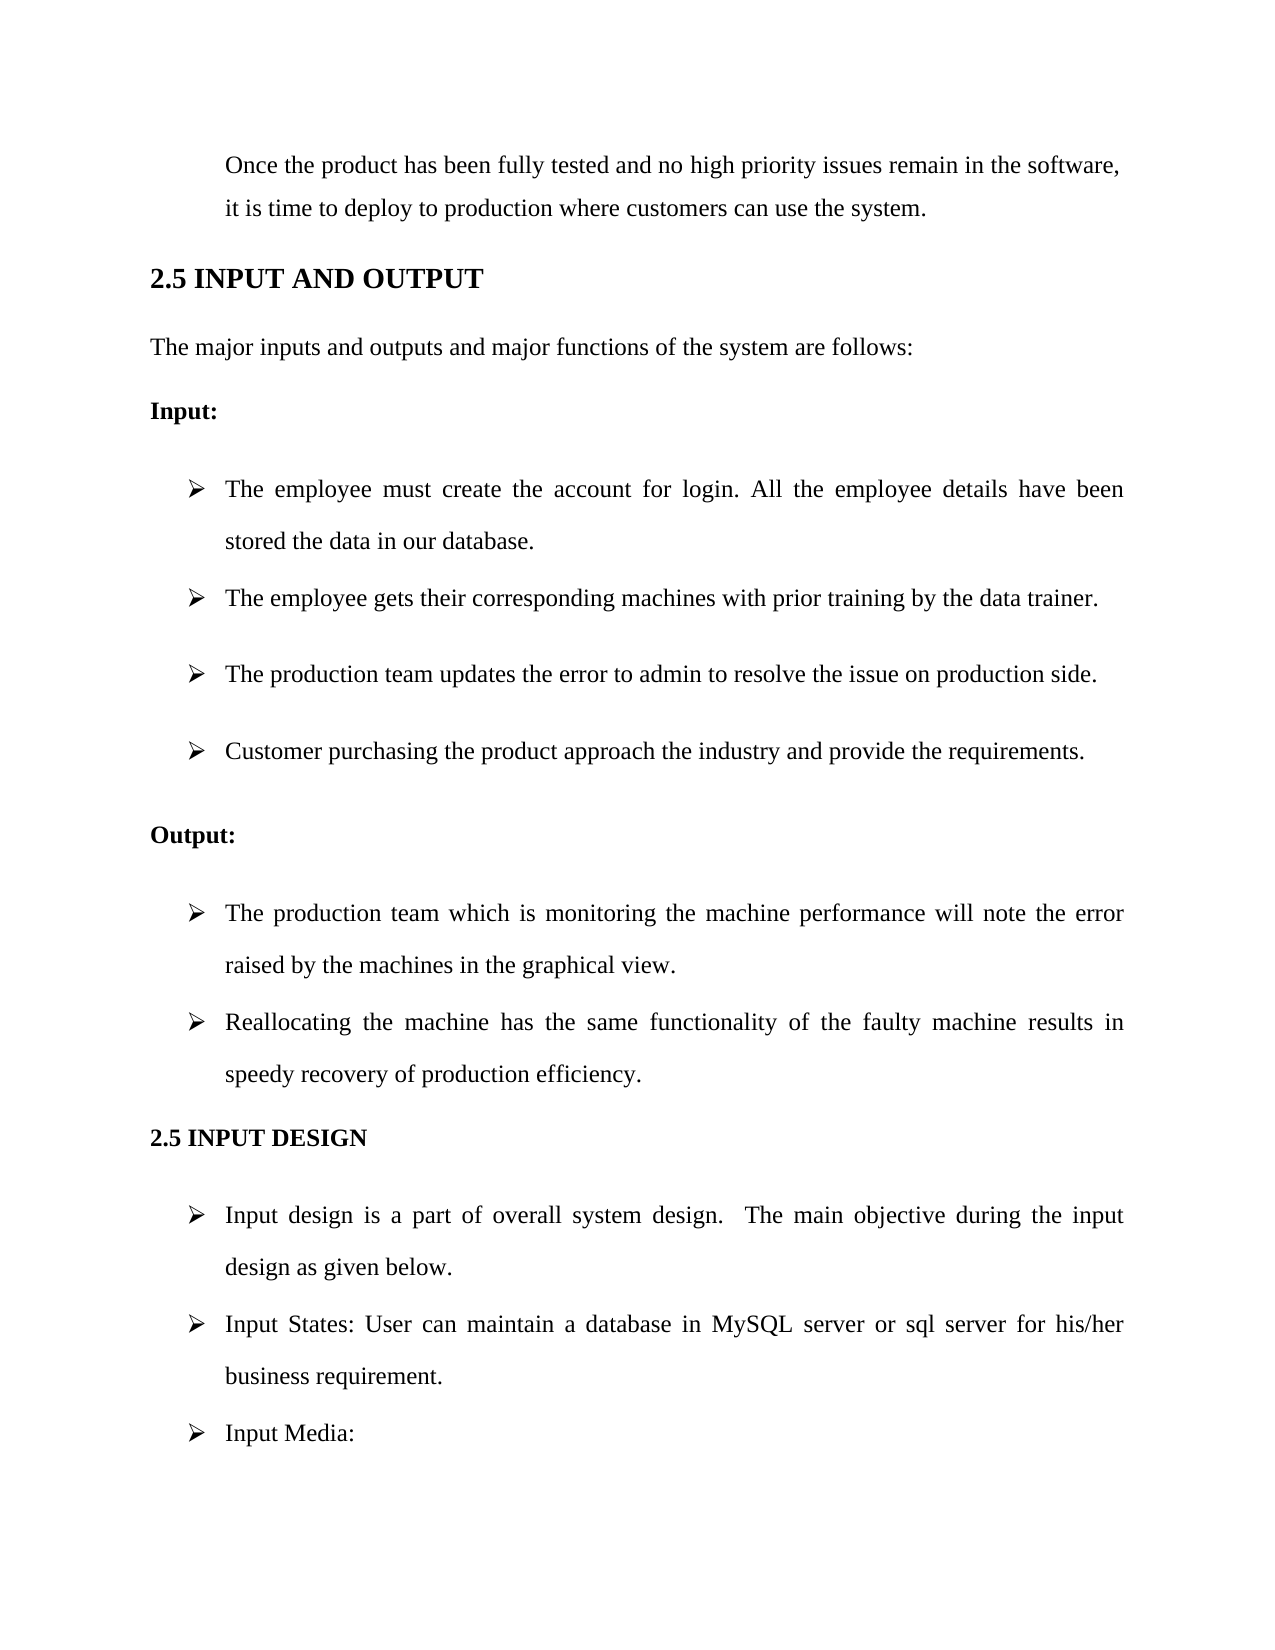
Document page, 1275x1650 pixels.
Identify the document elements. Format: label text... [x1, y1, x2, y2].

list Reallocating the machine has the same functionality of the faulty machine results in speedy recovery of production efficiency. [187, 993, 1125, 1088]
list Input design is a part of overall system design. The main objective during the input design as given below. [187, 1187, 1125, 1281]
text The major inputs and outputs and major functions of the system are follows: [150, 332, 1125, 361]
text Once the product has been fully tested and no high priority issues remain in the software, it is time to deploy to production where customers can use the system. [225, 150, 1120, 222]
text Output: [150, 821, 1125, 849]
list The employee gets their corresponding machines with prior training by the data trainer. [187, 569, 1125, 620]
text 2.5 INPUT DESIGN [150, 1123, 1125, 1152]
list Input States: User can maintain a database in MySQL server or sql server for his/her business requirement. [187, 1296, 1125, 1390]
list Customer purchasing the product approach the industry and provide the requirements. [187, 723, 1125, 774]
text Input: [150, 396, 1125, 425]
text 2.5 INPUT AND OUTPUT [150, 261, 1125, 295]
list The employee must create the account for login. All the employee details have been stored the data in our database. [187, 460, 1125, 555]
list The production team updates the error to admin to resolve the issue on production side. [187, 646, 1125, 697]
list The production team which is monitoring the machine performance will note the error raised by the machines in the graphical view. [187, 884, 1125, 979]
list Input Media: [187, 1404, 1125, 1456]
